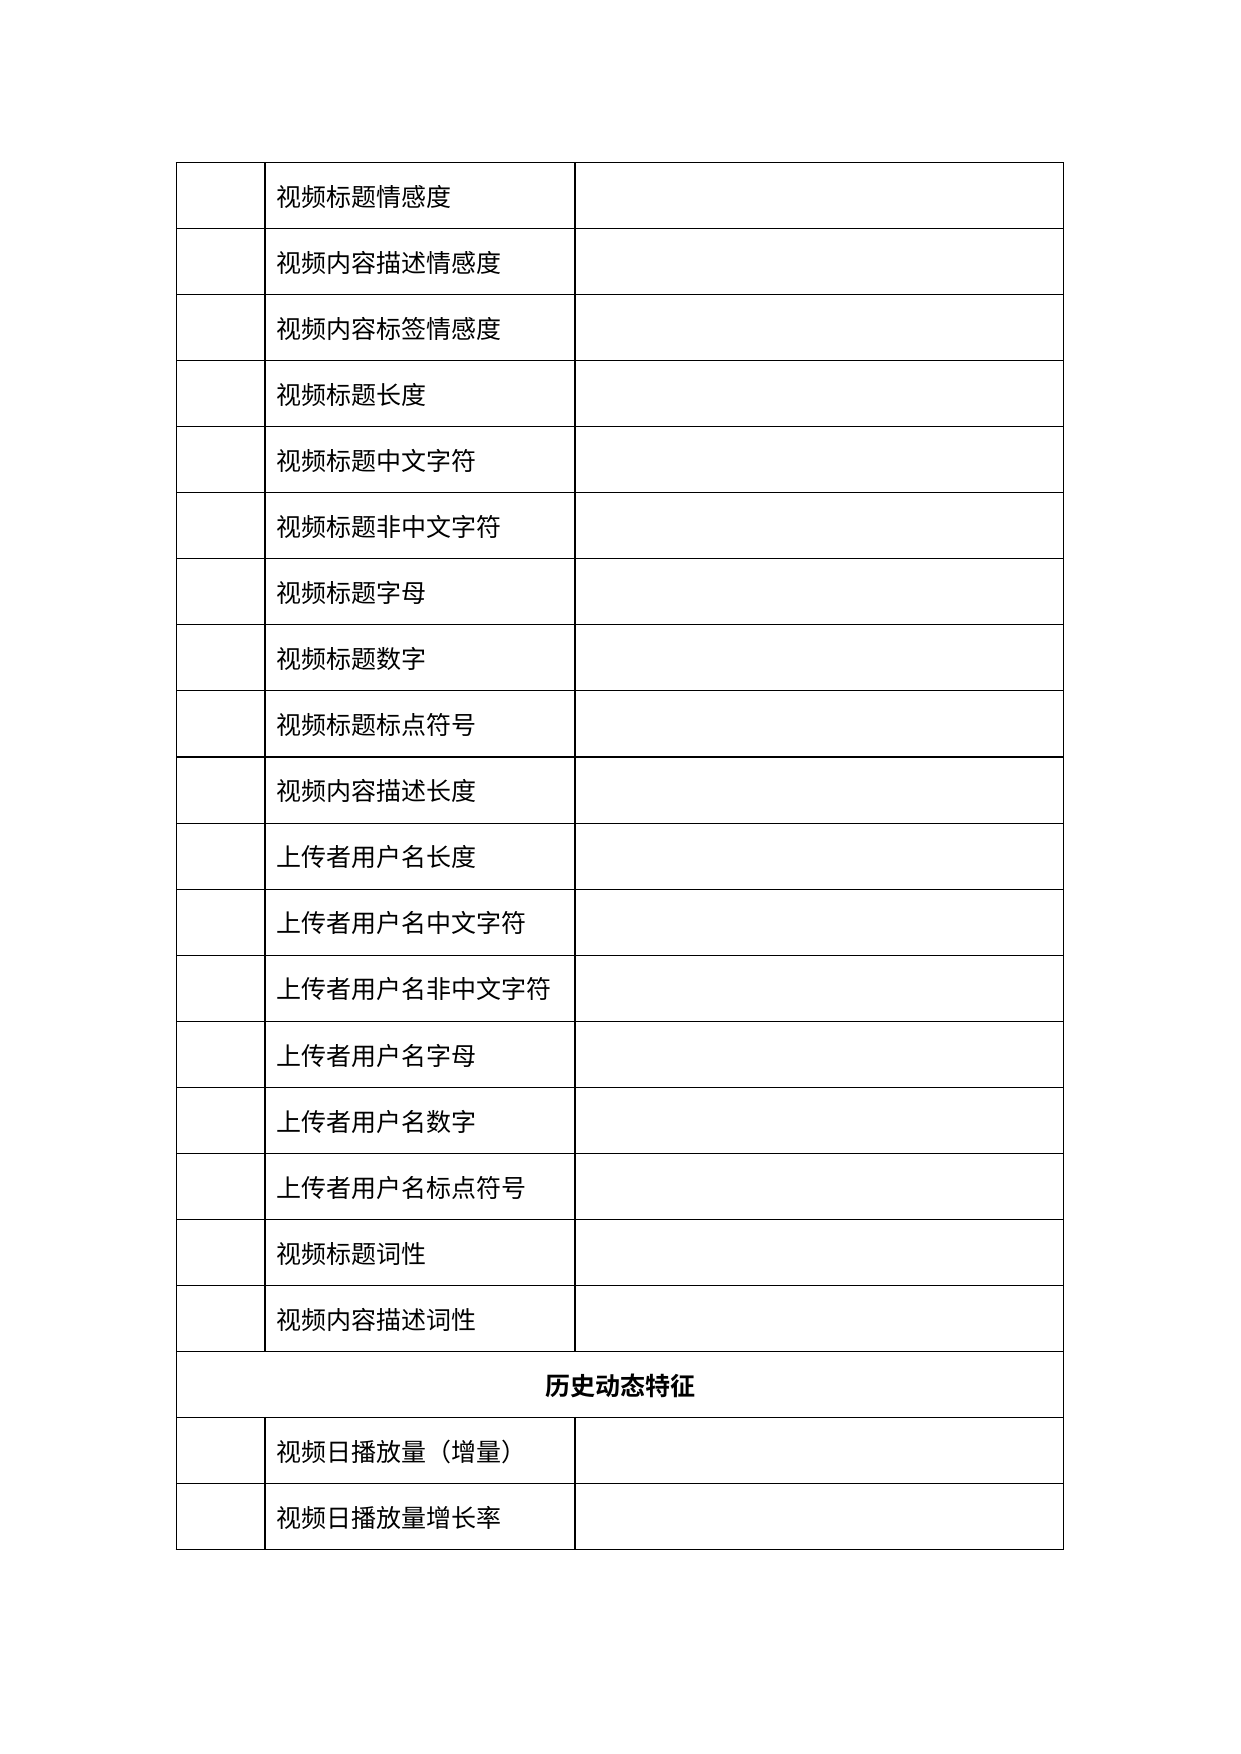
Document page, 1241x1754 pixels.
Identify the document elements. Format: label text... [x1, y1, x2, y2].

table_cell [576, 1022, 1063, 1087]
table_cell 视频标题长度 [266, 361, 574, 426]
table_cell [576, 427, 1063, 492]
table_cell [576, 625, 1063, 690]
table_cell [576, 1286, 1063, 1351]
table_cell [576, 361, 1063, 426]
table_cell [576, 1088, 1063, 1153]
table_cell 视频标题数字 [266, 625, 574, 690]
table_cell [177, 890, 264, 954]
table_cell 上传者用户名数字 [266, 1088, 574, 1153]
table_cell [177, 1484, 264, 1549]
table_cell [177, 559, 264, 624]
table_cell [576, 1220, 1063, 1285]
table_cell 视频标题情感度 [266, 163, 574, 228]
table_cell 视频日播放量增长率 [266, 1484, 574, 1549]
table_cell [177, 295, 264, 360]
table_cell 视频标题字母 [266, 559, 574, 624]
table_cell 视频内容描述词性 [266, 1286, 574, 1351]
table_cell 视频标题中文字符 [266, 427, 574, 492]
table_cell [177, 691, 264, 756]
table_cell [576, 493, 1063, 558]
table_cell [576, 229, 1063, 294]
table_cell 视频标题标点符号 [266, 691, 574, 756]
table_cell 视频内容描述长度 [266, 758, 574, 822]
table_cell [576, 1418, 1063, 1483]
table_cell [177, 229, 264, 294]
table_cell [576, 824, 1063, 888]
table_cell [177, 758, 264, 822]
table_cell [576, 1154, 1063, 1219]
table_cell 上传者用户名字母 [266, 1022, 574, 1087]
table_cell [576, 890, 1063, 954]
table_cell [177, 163, 264, 228]
table_cell [576, 163, 1063, 228]
table_cell 视频标题词性 [266, 1220, 574, 1285]
table_cell 上传者用户名标点符号 [266, 1154, 574, 1219]
table_cell [177, 361, 264, 426]
table_cell [177, 956, 264, 1021]
table_cell [177, 1022, 264, 1087]
table_cell [177, 625, 264, 690]
table_cell 视频日播放量（增量） [266, 1418, 574, 1483]
table_cell [177, 1418, 264, 1483]
table_cell 上传者用户名非中文字符 [266, 956, 574, 1021]
table_cell [177, 493, 264, 558]
table_cell 视频内容描述情感度 [266, 229, 574, 294]
table_cell [177, 1220, 264, 1285]
table_cell [177, 1088, 264, 1153]
table_cell [576, 559, 1063, 624]
table_cell [576, 1484, 1063, 1549]
table_cell 视频内容标签情感度 [266, 295, 574, 360]
table_cell [177, 1286, 264, 1351]
table_cell [177, 824, 264, 888]
table_cell [576, 758, 1063, 822]
table_cell [177, 427, 264, 492]
table_cell 历史动态特征 [177, 1352, 1063, 1417]
table_cell [576, 295, 1063, 360]
table_cell [177, 1154, 264, 1219]
table_cell [576, 956, 1063, 1021]
table_cell [576, 691, 1063, 756]
table_cell 上传者用户名中文字符 [266, 890, 574, 954]
table_cell 视频标题非中文字符 [266, 493, 574, 558]
table_cell 上传者用户名长度 [266, 824, 574, 888]
